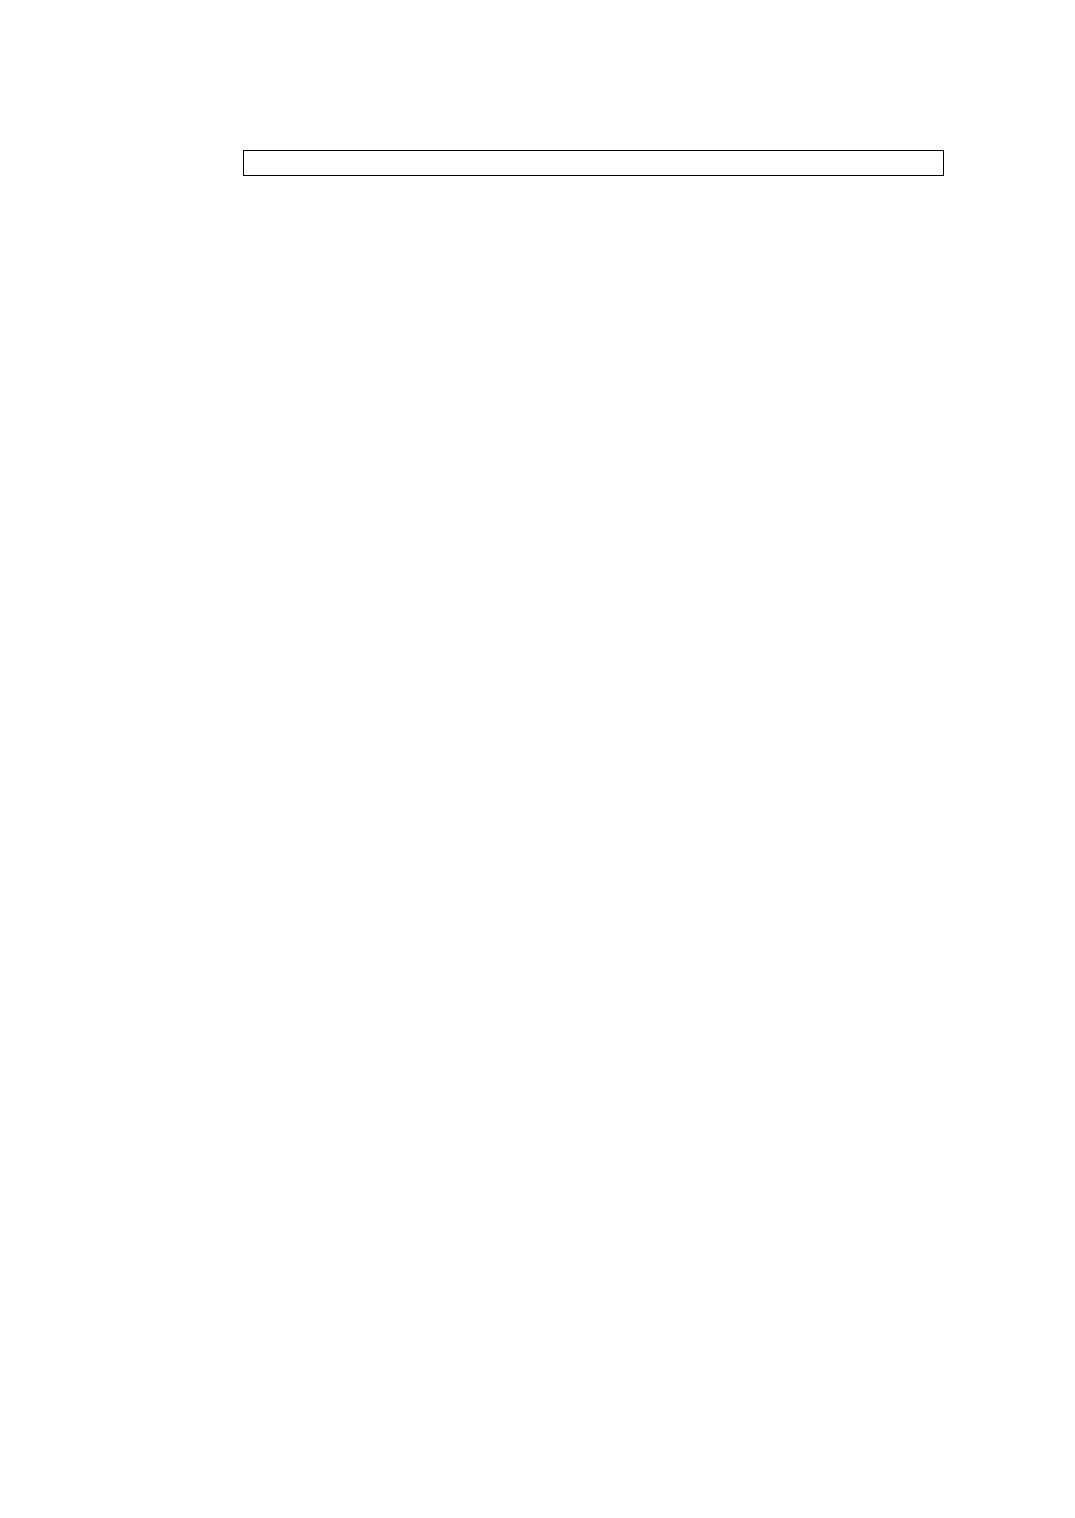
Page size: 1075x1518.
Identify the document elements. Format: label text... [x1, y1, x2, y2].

table_cell Потпис ментора [244, 151, 943, 175]
